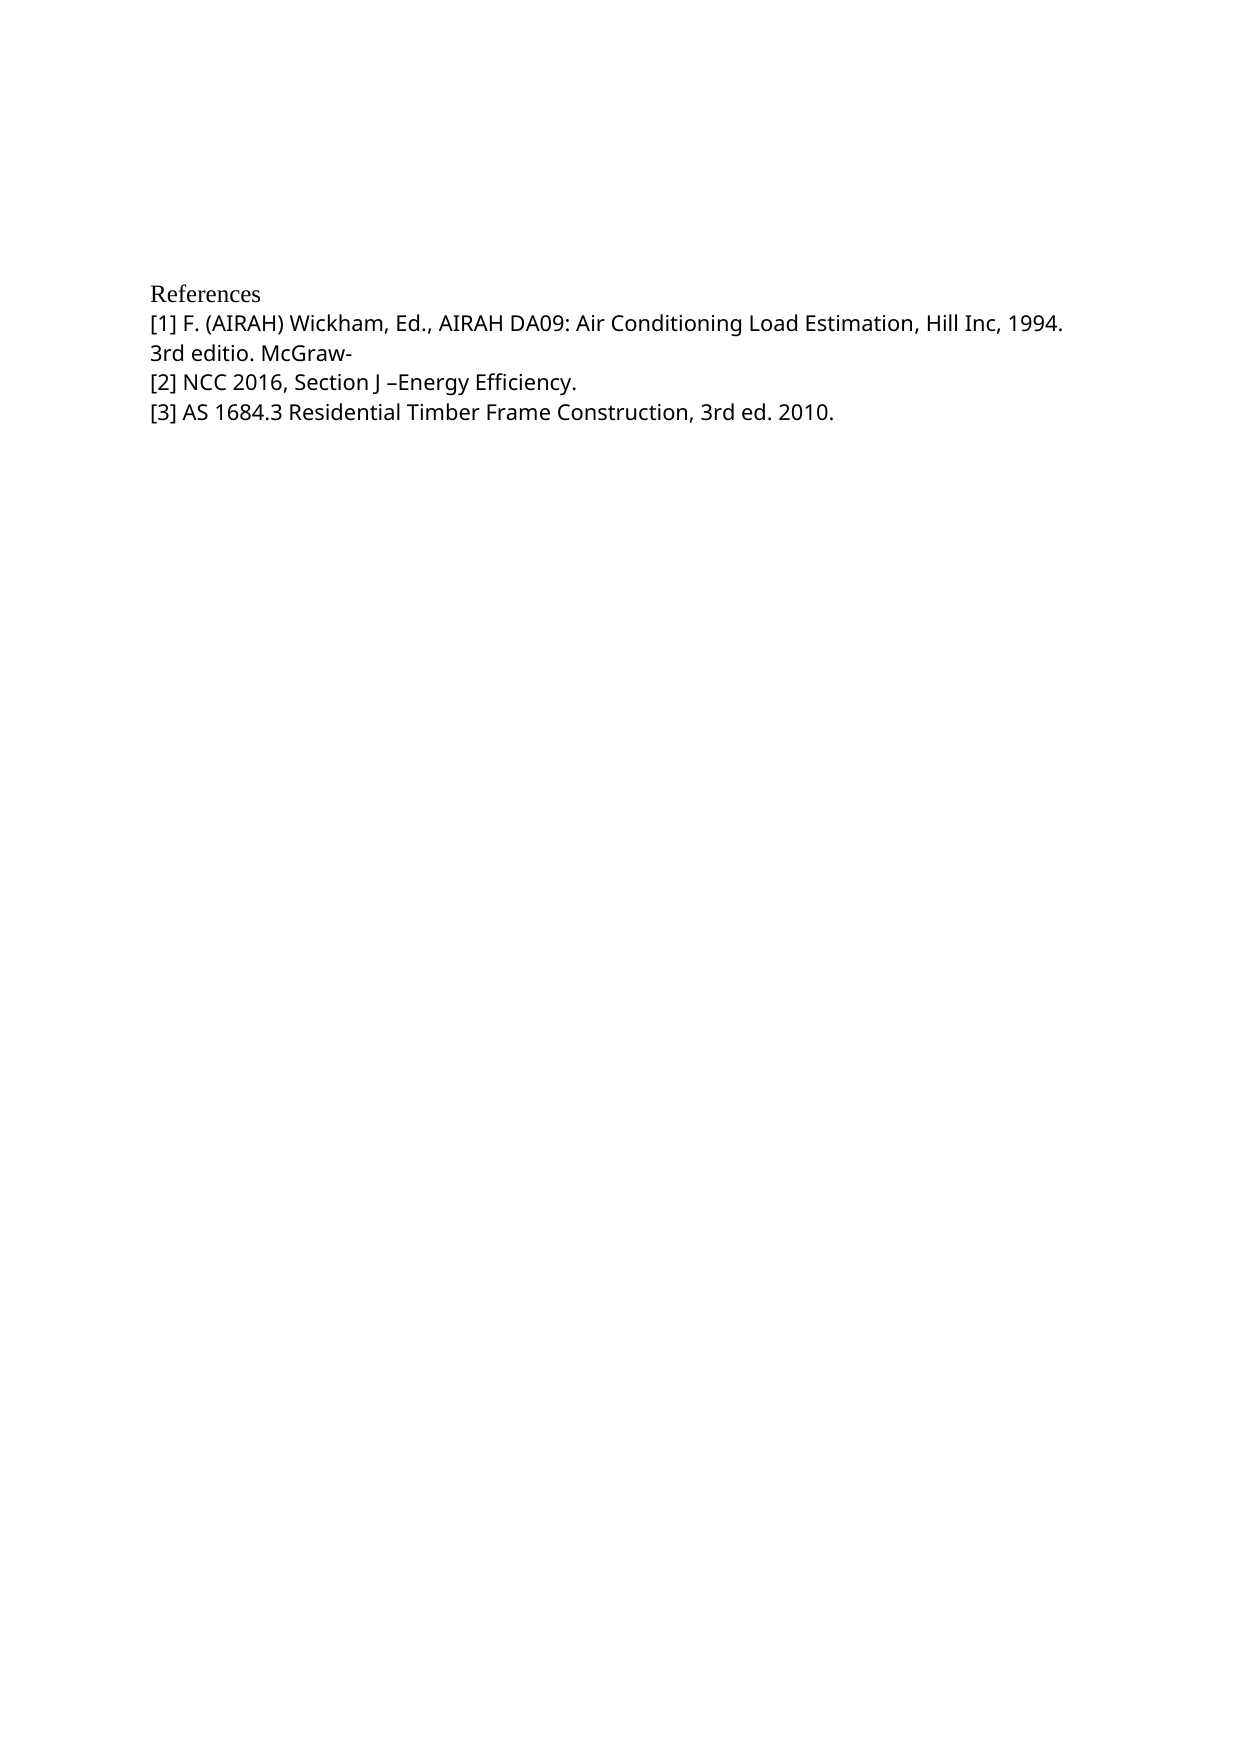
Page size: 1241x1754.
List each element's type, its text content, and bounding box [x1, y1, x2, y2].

text References [150, 279, 1090, 308]
text [3] AS 1684.3 Residential Timber Frame Construction, 3rd ed. 2010. [150, 397, 1090, 427]
text [2] NCC 2016, Section J –Energy Efficiency. [150, 367, 1090, 397]
text [1] F. (AIRAH) Wickham, Ed., AIRAH DA09: Air Conditioning Load Estimation, Hill Inc, 1994. 3rd editio. McGraw- [150, 308, 1090, 367]
